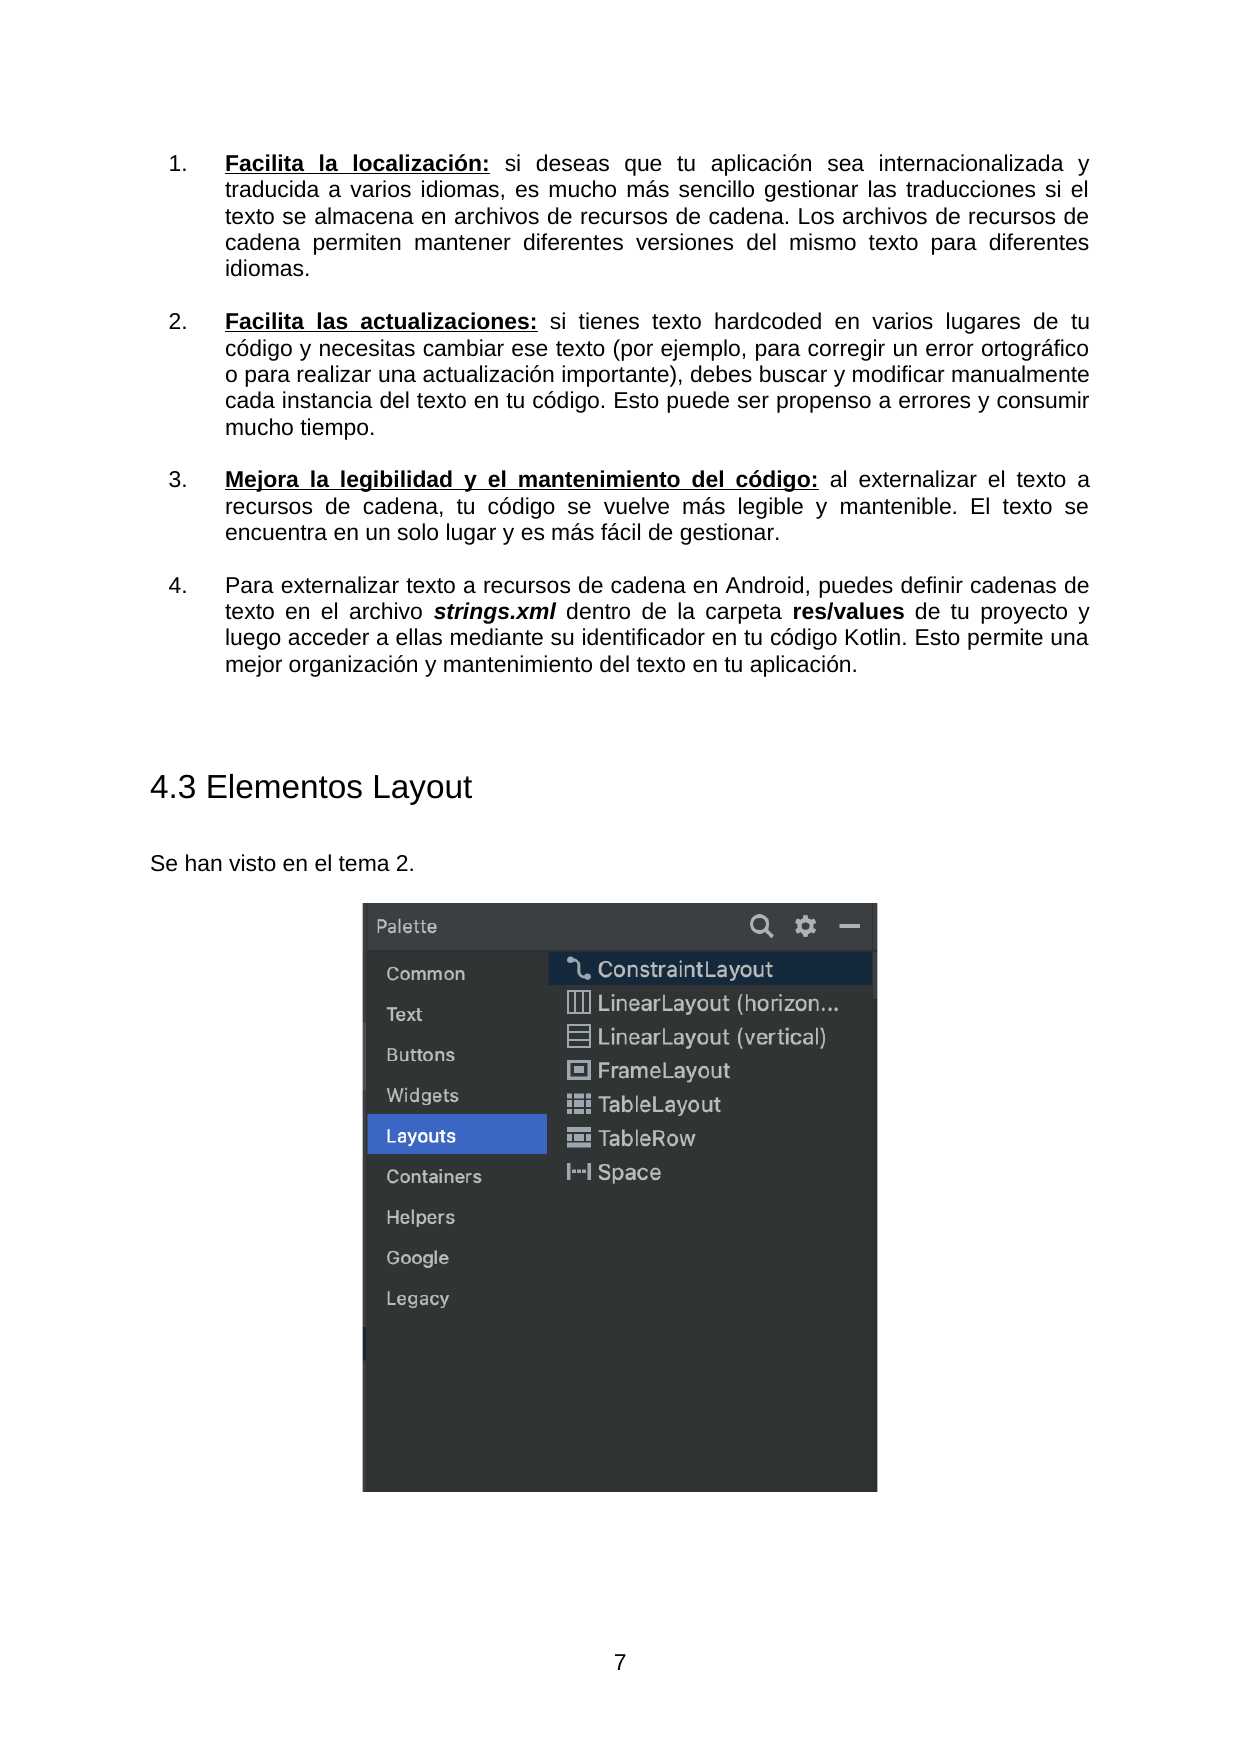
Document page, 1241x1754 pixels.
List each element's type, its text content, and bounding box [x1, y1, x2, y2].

subtitle 4.3 Elementos Layout [150, 767, 1090, 806]
list Facilita la localización: si deseas que tu aplicación sea internacionalizada y traducida a varios idiomas, es mucho más sencillo gestionar las traducciones si el texto se almacena en archivos de recursos de cadena. Los archivos de recursos de cadena permiten mantener diferentes versiones del mismo texto para diferentes idiomas. [187, 150, 1090, 282]
list Para externalizar texto a recursos de cadena en Android, puedes definir cadenas de texto en el archivo strings.xml dentro de la carpeta res/values de tu proyecto y luego acceder a ellas mediante su identificador en tu código Kotlin. Esto permite una mejor organización y mantenimiento del texto en tu aplicación. [187, 572, 1090, 677]
text Se han visto en el tema 2. [150, 850, 1090, 877]
list Mejora la legibilidad y el mantenimiento del código: al externalizar el texto a recursos de cadena, tu código se vuelve más legible y mantenible. El texto se encuentra en un solo lugar y es más fácil de gestionar. [187, 466, 1090, 545]
picture [362, 903, 878, 1492]
list Facilita las actualizaciones: si tienes texto hardcoded en varios lugares de tu código y necesitas cambiar ese texto (por ejemplo, para corregir un error ortográfico o para realizar una actualización importante), debes buscar y modificar manualmente cada instancia del texto en tu código. Esto puede ser propenso a errores y consumir mucho tiempo. [187, 308, 1090, 440]
